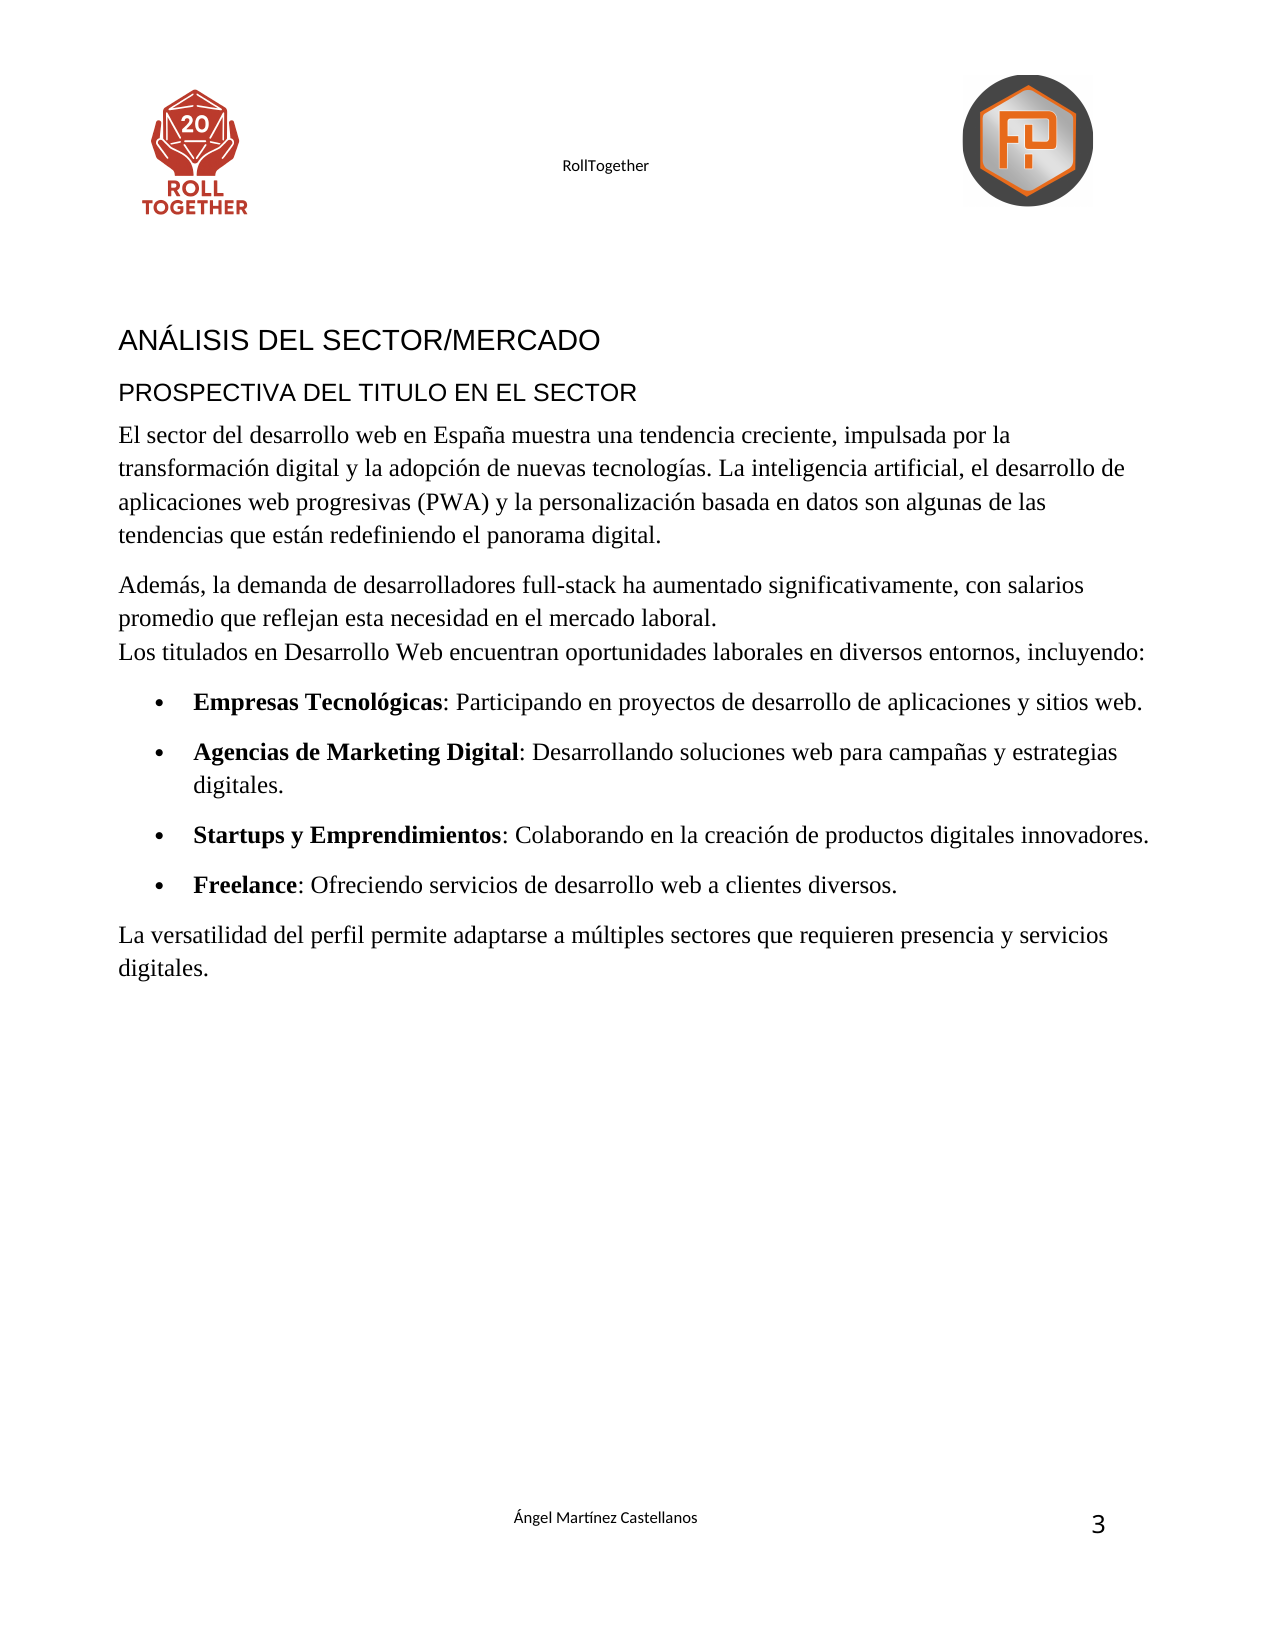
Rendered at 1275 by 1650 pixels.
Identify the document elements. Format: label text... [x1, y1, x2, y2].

list Freelance: Ofreciendo servicios de desarrollo web a clientes diversos. [156, 870, 1157, 899]
text Además, la demanda de desarrolladores full-stack ha aumentado significativamente, con salarios promedio que reflejan esta necesidad en el mercado laboral. Los titulados en Desarrollo Web encuentran oportunidades laborales en diversos entornos, incluyendo: [118, 570, 1157, 666]
picture [962, 75, 1094, 207]
list Startups y Emprendimientos: Colaborando en la creación de productos digitales innovadores. [156, 820, 1157, 849]
subtitle ANÁLISIS DEL SECTOR/MERCADO [118, 323, 1157, 356]
list Empresas Tecnológicas: Participando en proyectos de desarrollo de aplicaciones y sitios web. [156, 687, 1157, 716]
list Agencias de Marketing Digital: Desarrollando soluciones web para campañas y estrategias digitales. [156, 737, 1157, 799]
text El sector del desarrollo web en España muestra una tendencia creciente, impulsada por la transformación digital y la adopción de nuevas tecnologías. La inteligencia artificial, el desarrollo de aplicaciones web progresivas (PWA) y la personalización basada en datos son algunas de las tendencias que están redefiniendo el panorama digital. [118, 420, 1157, 549]
text La versatilidad del perfil permite adaptarse a múltiples sectores que requieren presencia y servicios digitales. [118, 920, 1157, 982]
subtitle PROSPECTIVA DEL TITULO EN EL SECTOR [118, 378, 1157, 407]
picture [118, 75, 273, 230]
